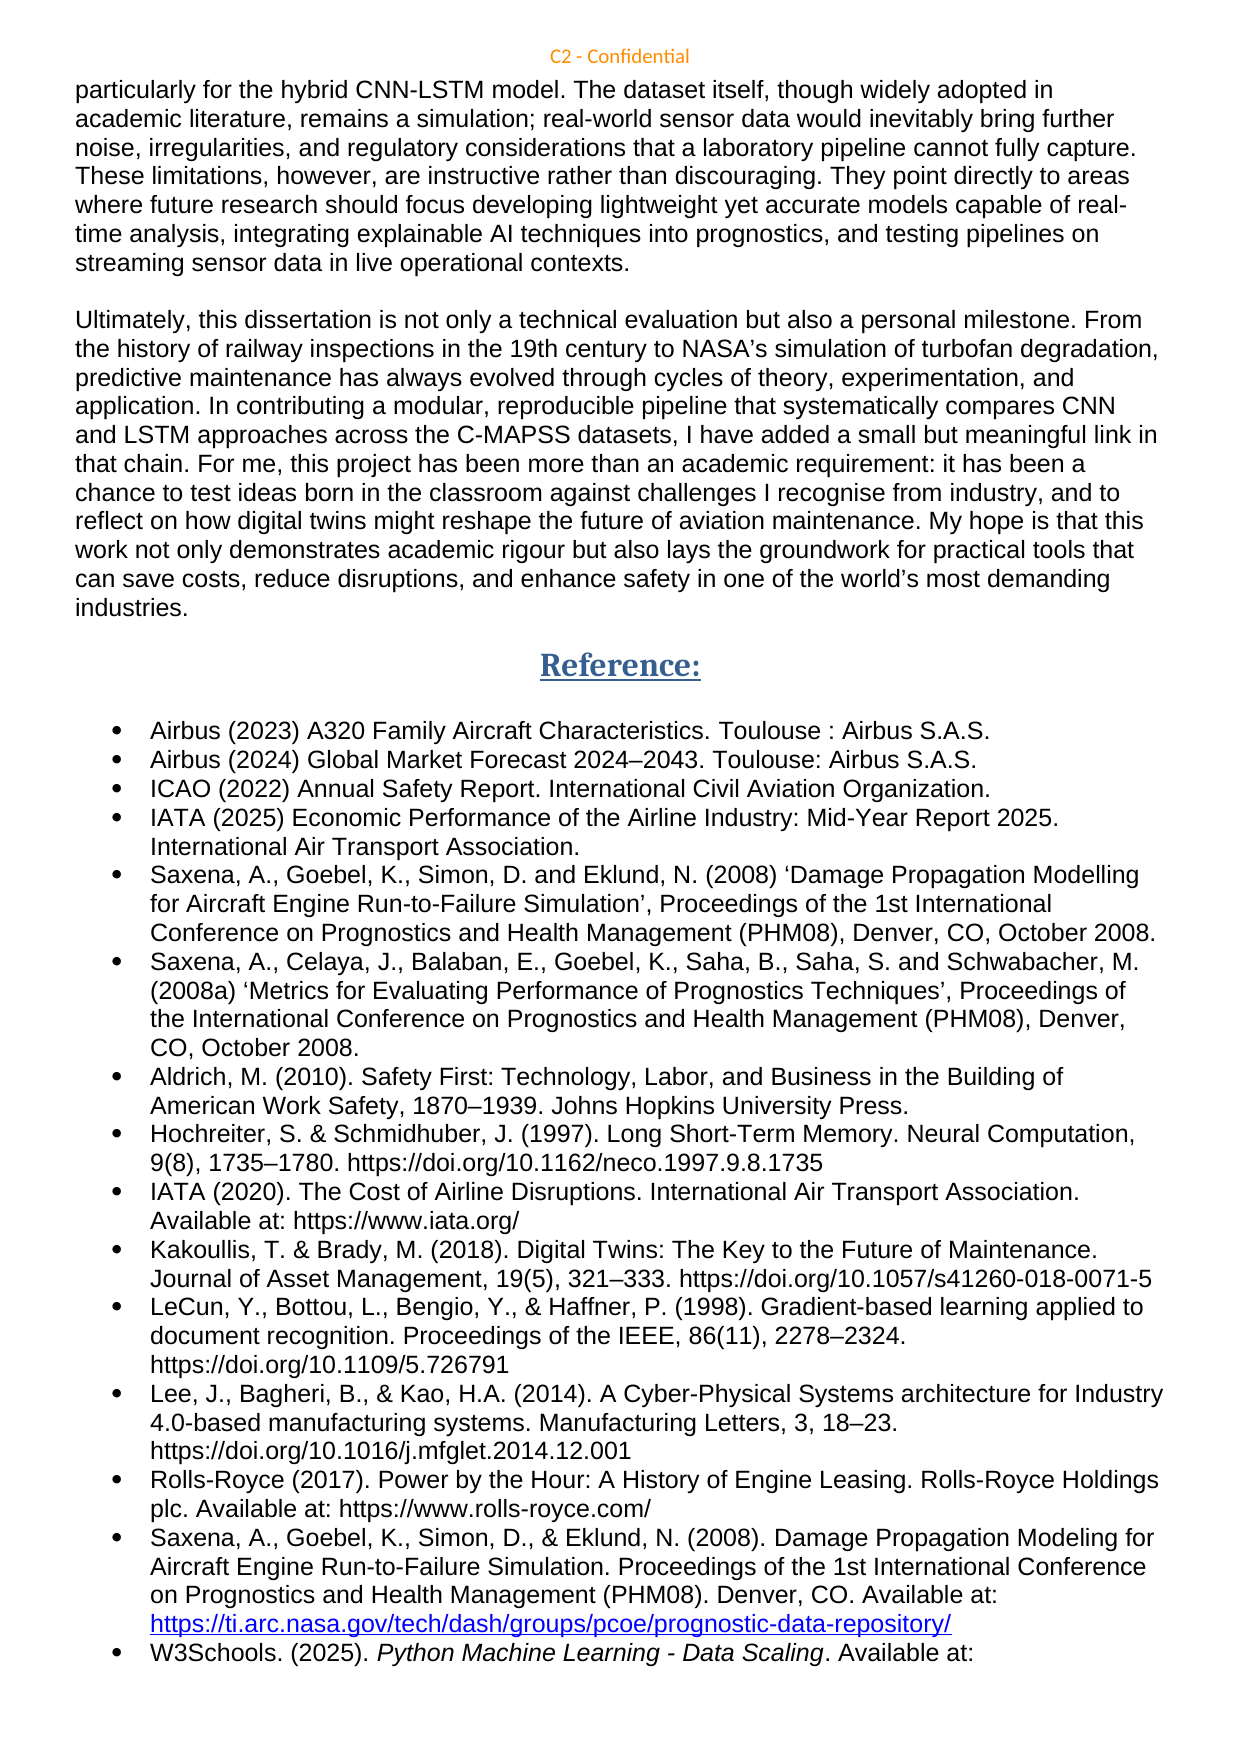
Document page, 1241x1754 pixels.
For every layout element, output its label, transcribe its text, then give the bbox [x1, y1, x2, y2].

list Saxena, A., Celaya, J., Balaban, E., Goebel, K., Saha, B., Saha, S. and Schwabacher, M. (2008a) ‘Metrics for Evaluating Performance of Prognostics Techniques’, Proceedings of the International Conference on Prognostics and Health Management (PHM08), Denver, CO, October 2008. [112, 947, 1165, 1062]
list Airbus (2024) Global Market Forecast 2024–2043. Toulouse: Airbus S.A.S. [112, 745, 1165, 774]
list Saxena, A., Goebel, K., Simon, D., & Eklund, N. (2008). Damage Propagation Modeling for Aircraft Engine Run-to-Failure Simulation. Proceedings of the 1st International Conference on Prognostics and Health Management (PHM08). Denver, CO. Available at: https://ti.arc.nasa.gov/tech/dash/groups/pcoe/prognostic-data-repository/ [112, 1523, 1165, 1638]
list Hochreiter, S. & Schmidhuber, J. (1997). Long Short-Term Memory. Neural Computation, 9(8), 1735–1780. https://doi.org/10.1162/neco.1997.9.8.1735 [112, 1119, 1165, 1177]
list IATA (2025) Economic Performance of the Airline Industry: Mid-Year Report 2025. International Air Transport Association. [112, 803, 1165, 860]
subtitle Reference: [75, 646, 1165, 684]
text Ultimately, this dissertation is not only a technical evaluation but also a personal milestone. From the history of railway inspections in the 19th century to NASA’s simulation of turbofan degradation, predictive maintenance has always evolved through cycles of theory, experimentation, and application. In contributing a modular, reproducible pipeline that systematically compares CNN and LSTM approaches across the C-MAPSS datasets, I have added a small but meaningful link in that chain. For me, this project has been more than an academic requirement: it has been a chance to test ideas born in the classroom against challenges I recognise from industry, and to reflect on how digital twins might reshape the future of aviation maintenance. My hope is that this work not only demonstrates academic rigour but also lays the groundwork for practical tools that can save costs, reduce disruptions, and enhance safety in one of the world’s most demanding industries. [75, 305, 1165, 621]
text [75, 75, 1165, 276]
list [112, 1638, 1165, 1667]
list Kakoullis, T. & Brady, M. (2018). Digital Twins: The Key to the Future of Maintenance. Journal of Asset Management, 19(5), 321–333. https://doi.org/10.1057/s41260-018-0071-5 [112, 1235, 1165, 1292]
list Aldrich, M. (2010). Safety First: Technology, Labor, and Business in the Building of American Work Safety, 1870–1939. Johns Hopkins University Press. [112, 1062, 1165, 1119]
list Rolls-Royce (2017). Power by the Hour: A History of Engine Leasing. Rolls-Royce Holdings plc. Available at: https://www.rolls-royce.com/ [112, 1465, 1165, 1523]
list Airbus (2023) A320 Family Aircraft Characteristics. Toulouse : Airbus S.A.S. [112, 716, 1165, 745]
list ICAO (2022) Annual Safety Report. International Civil Aviation Organization. [112, 774, 1165, 803]
list Saxena, A., Goebel, K., Simon, D. and Eklund, N. (2008) ‘Damage Propagation Modelling for Aircraft Engine Run-to-Failure Simulation’, Proceedings of the 1st International Conference on Prognostics and Health Management (PHM08), Denver, CO, October 2008. [112, 860, 1165, 947]
list IATA (2020). The Cost of Airline Disruptions. International Air Transport Association. Available at: https://www.iata.org/ [112, 1177, 1165, 1235]
list LeCun, Y., Bottou, L., Bengio, Y., & Haffner, P. (1998). Gradient-based learning applied to document recognition. Proceedings of the IEEE, 86(11), 2278–2324. https://doi.org/10.1109/5.726791 [112, 1292, 1165, 1379]
list Lee, J., Bagheri, B., & Kao, H.A. (2014). A Cyber-Physical Systems architecture for Industry 4.0-based manufacturing systems. Manufacturing Letters, 3, 18–23. https://doi.org/10.1016/j.mfglet.2014.12.001 [112, 1379, 1165, 1465]
